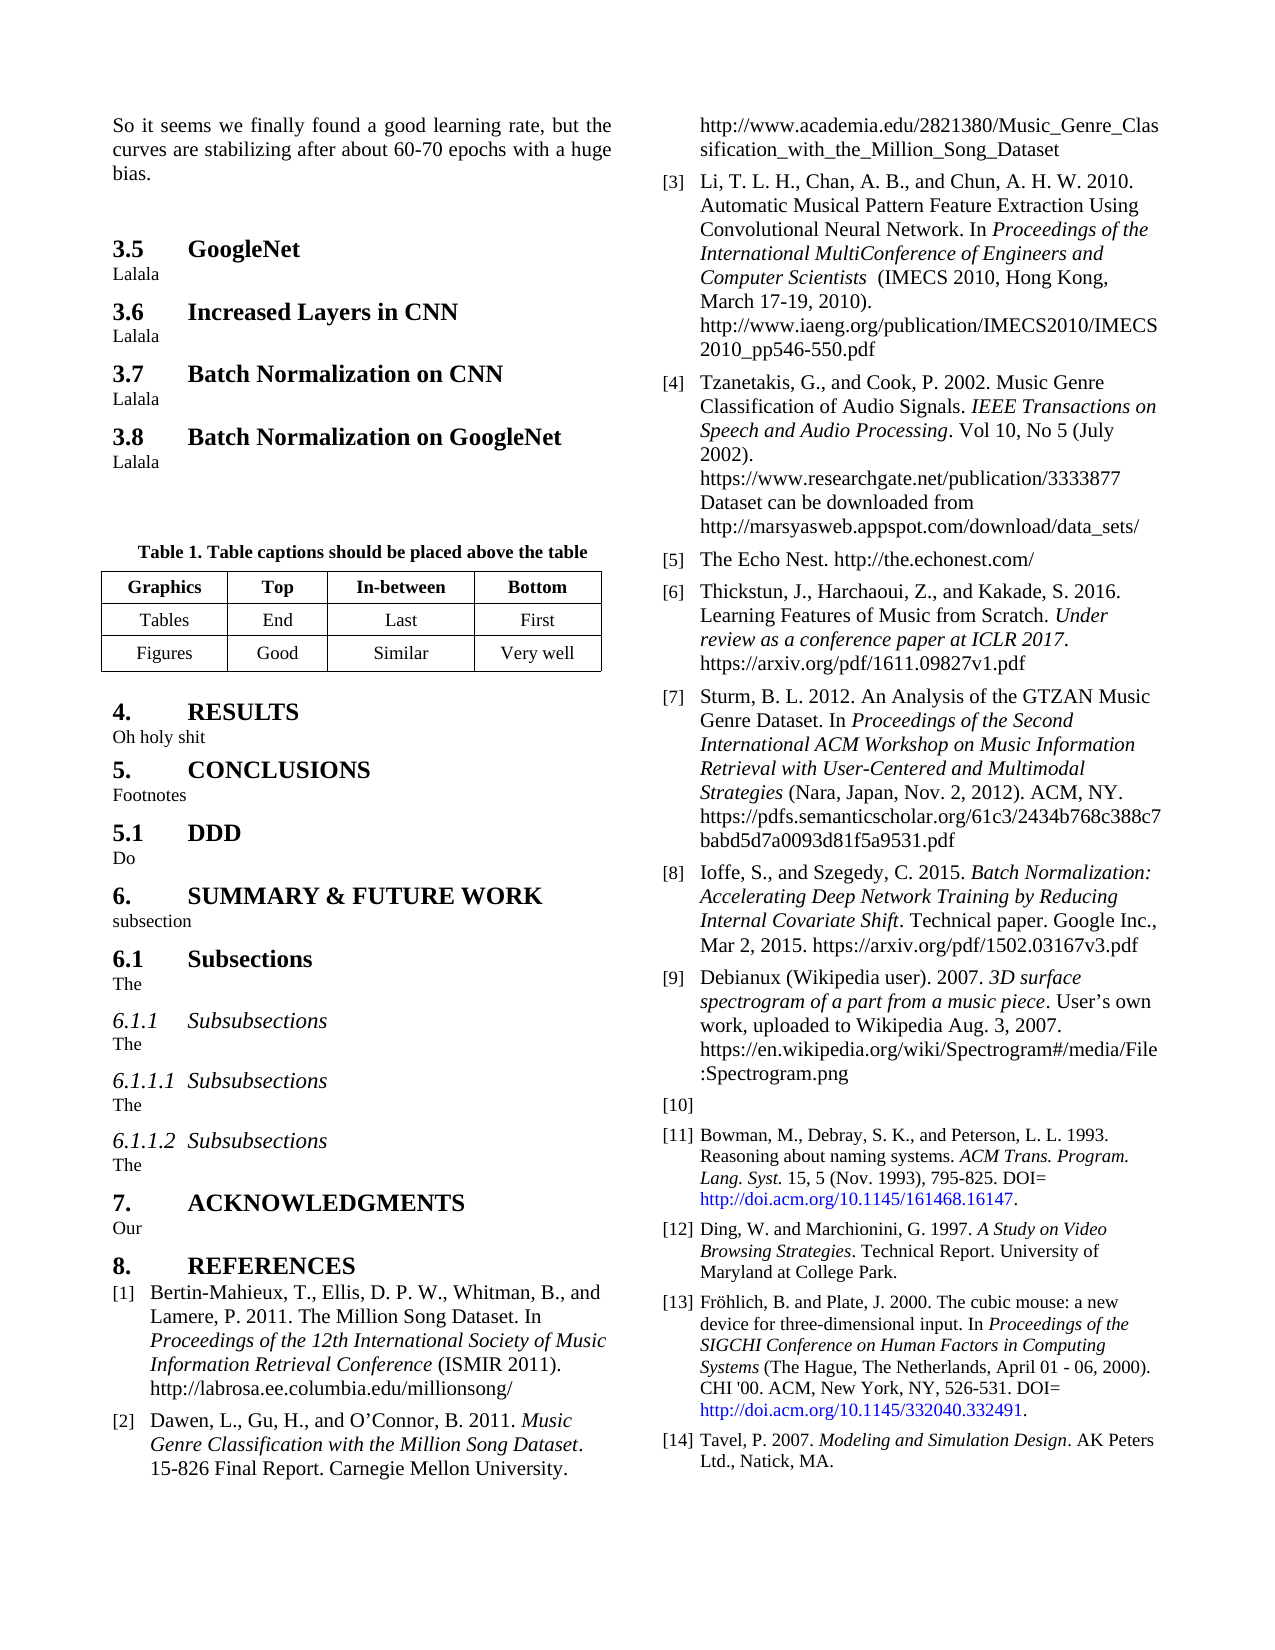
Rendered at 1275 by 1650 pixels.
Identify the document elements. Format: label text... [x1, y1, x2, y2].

text Li, T. L. H., Chan, A. B., and Chun, A. H. W. 2010. Automatic Musical Pattern Feature Extraction Using Convolutional Neural Network. In Proceedings of the International MultiConference of Engineers and Computer Scientists (IMECS 2010, Hong Kong, March 17-19, 2010). http://www.iaeng.org/publication/IMECS2010/IMECS2010_pp546-550.pdf [662, 169, 1162, 361]
text The Echo Nest. http://the.echonest.com/ [662, 547, 1162, 571]
text Fröhlich, B. and Plate, J. 2000. The cubic mouse: a new device for three-dimensional input. In Proceedings of the SIGCHI Conference on Human Factors in Computing Systems (The Hague, The Netherlands, April 01 - 06, 2000). CHI '00. ACM, New York, NY, 526-531. DOI= http://doi.acm.org/10.1145/332040.332491. [662, 1291, 1162, 1420]
subtitle ACKNOWLEDGMENTS [112, 1188, 613, 1217]
text Bowman, M., Debray, S. K., and Peterson, L. L. 1993. Reasoning about naming systems. ACM Trans. Program. Lang. Syst. 15, 5 (Nov. 1993), 795-825. DOI= http://doi.acm.org/10.1145/161468.16147. [662, 1123, 1162, 1210]
text Ding, W. and Marchionini, G. 1997. A Study on Video Browsing Strategies. Technical Report. University of Maryland at College Park. [662, 1218, 1162, 1283]
text Dawen, L., Gu, H., and O’Connor, B. 2011. Music Genre Classification with the Million Song Dataset. 15-826 Final Report. Carnegie Mellon University. http://www.academia.edu/2821380/Music_Genre_Classification_with_the_Million_Song_Dataset [662, 112, 1162, 161]
text Our [112, 1217, 613, 1238]
subtitle DDD [112, 818, 613, 847]
table_cell First [475, 604, 601, 635]
table_cell Tables [102, 604, 227, 635]
subtitle Subsubsections [112, 1007, 613, 1033]
text Dawen, L., Gu, H., and O’Connor, B. 2011. Music Genre Classification with the Million Song Dataset. 15-826 Final Report. Carnegie Mellon University. http://www.academia.edu/2821380/Music_Genre_Classification_with_the_Million_Song_Dataset [112, 1408, 613, 1480]
text Tzanetakis, G., and Cook, P. 2002. Music Genre Classification of Audio Signals. IEEE Transactions on Speech and Audio Processing. Vol 10, No 5 (July 2002). https://www.researchgate.net/publication/3333877 Dataset can be downloaded from http://marsyasweb.appspot.com/download/data_sets/ [662, 370, 1162, 538]
table_header Bottom [475, 572, 601, 603]
table_cell Good [228, 636, 327, 671]
text The [112, 973, 613, 994]
text Tavel, P. 2007. Modeling and Simulation Design. AK Peters Ltd., Natick, MA. [662, 1429, 1162, 1472]
subtitle RESULTS [112, 697, 613, 726]
text The [112, 1033, 613, 1055]
text Lalala [112, 262, 613, 284]
table_cell Figures [102, 636, 227, 671]
table_cell End [228, 604, 327, 635]
text Do [112, 847, 613, 869]
text Ioffe, S., and Szegedy, C. 2015. Batch Normalization: Accelerating Deep Network Training by Reducing Internal Covariate Shift. Technical paper. Google Inc., Mar 2, 2015. https://arxiv.org/pdf/1502.03167v3.pdf [662, 860, 1162, 957]
subtitle CONCLUSIONS [112, 756, 613, 784]
text So it seems we finally found a good learning rate, but the curves are stabilizing after about 60-70 epochs with a huge bias. [112, 112, 613, 185]
text Debianux (Wikipedia user). 2007. 3D surface spectrogram of a part from a music piece. User’s own work, uploaded to Wikipedia Aug. 3, 2007. https://en.wikipedia.org/wiki/Spectrogram#/media/File:Spectrogram.png [662, 965, 1162, 1085]
text The [112, 1154, 613, 1176]
text Lalala [112, 325, 613, 347]
subtitle Increased Layers in CNN [112, 297, 613, 325]
subtitle Subsubsections [112, 1067, 613, 1093]
subtitle Subsubsections [112, 1128, 613, 1154]
table_cell Similar [328, 636, 474, 671]
text Thickstun, J., Harchaoui, Z., and Kakade, S. 2016. Learning Features of Music from Scratch. Under review as a conference paper at ICLR 2017. https://arxiv.org/pdf/1611.09827v1.pdf [662, 579, 1162, 675]
subtitle Batch Normalization on CNN [112, 359, 613, 388]
text Bertin-Mahieux, T., Ellis, D. P. W., Whitman, B., and Lamere, P. 2011. The Million Song Dataset. In Proceedings of the 12th International Society of Music Information Retrieval Conference (ISMIR 2011). http://labrosa.ee.columbia.edu/millionsong/ [112, 1279, 613, 1400]
subtitle REFERENCES [112, 1251, 613, 1279]
table_cell Last [328, 604, 474, 635]
text Lalala [112, 388, 613, 410]
table_header In-between [328, 572, 474, 603]
subtitle Subsections [112, 944, 613, 973]
table_header Top [228, 572, 327, 603]
table_cell Very well [475, 636, 601, 671]
subtitle Batch Normalization on GoogleNet [112, 422, 613, 451]
text Oh holy shit [112, 726, 613, 747]
text Sturm, B. L. 2012. An Analysis of the GTZAN Music Genre Dataset. In Proceedings of the Second International ACM Workshop on Music Information Retrieval with User-Centered and Multimodal Strategies (Nara, Japan, Nov. 2, 2012). ACM, NY. https://pdfs.semanticscholar.org/61c3/2434b768c388c7babd5d7a0093d81f5a9531.pdf [662, 683, 1162, 852]
table_header Graphics [102, 572, 227, 603]
text Lalala [112, 451, 613, 472]
subtitle SUMMARY & FUTURE WORK [112, 881, 613, 910]
text subsection [112, 910, 613, 931]
text Footnotes [112, 784, 613, 806]
subtitle GoogleNet [112, 234, 613, 262]
text The [112, 1093, 613, 1115]
